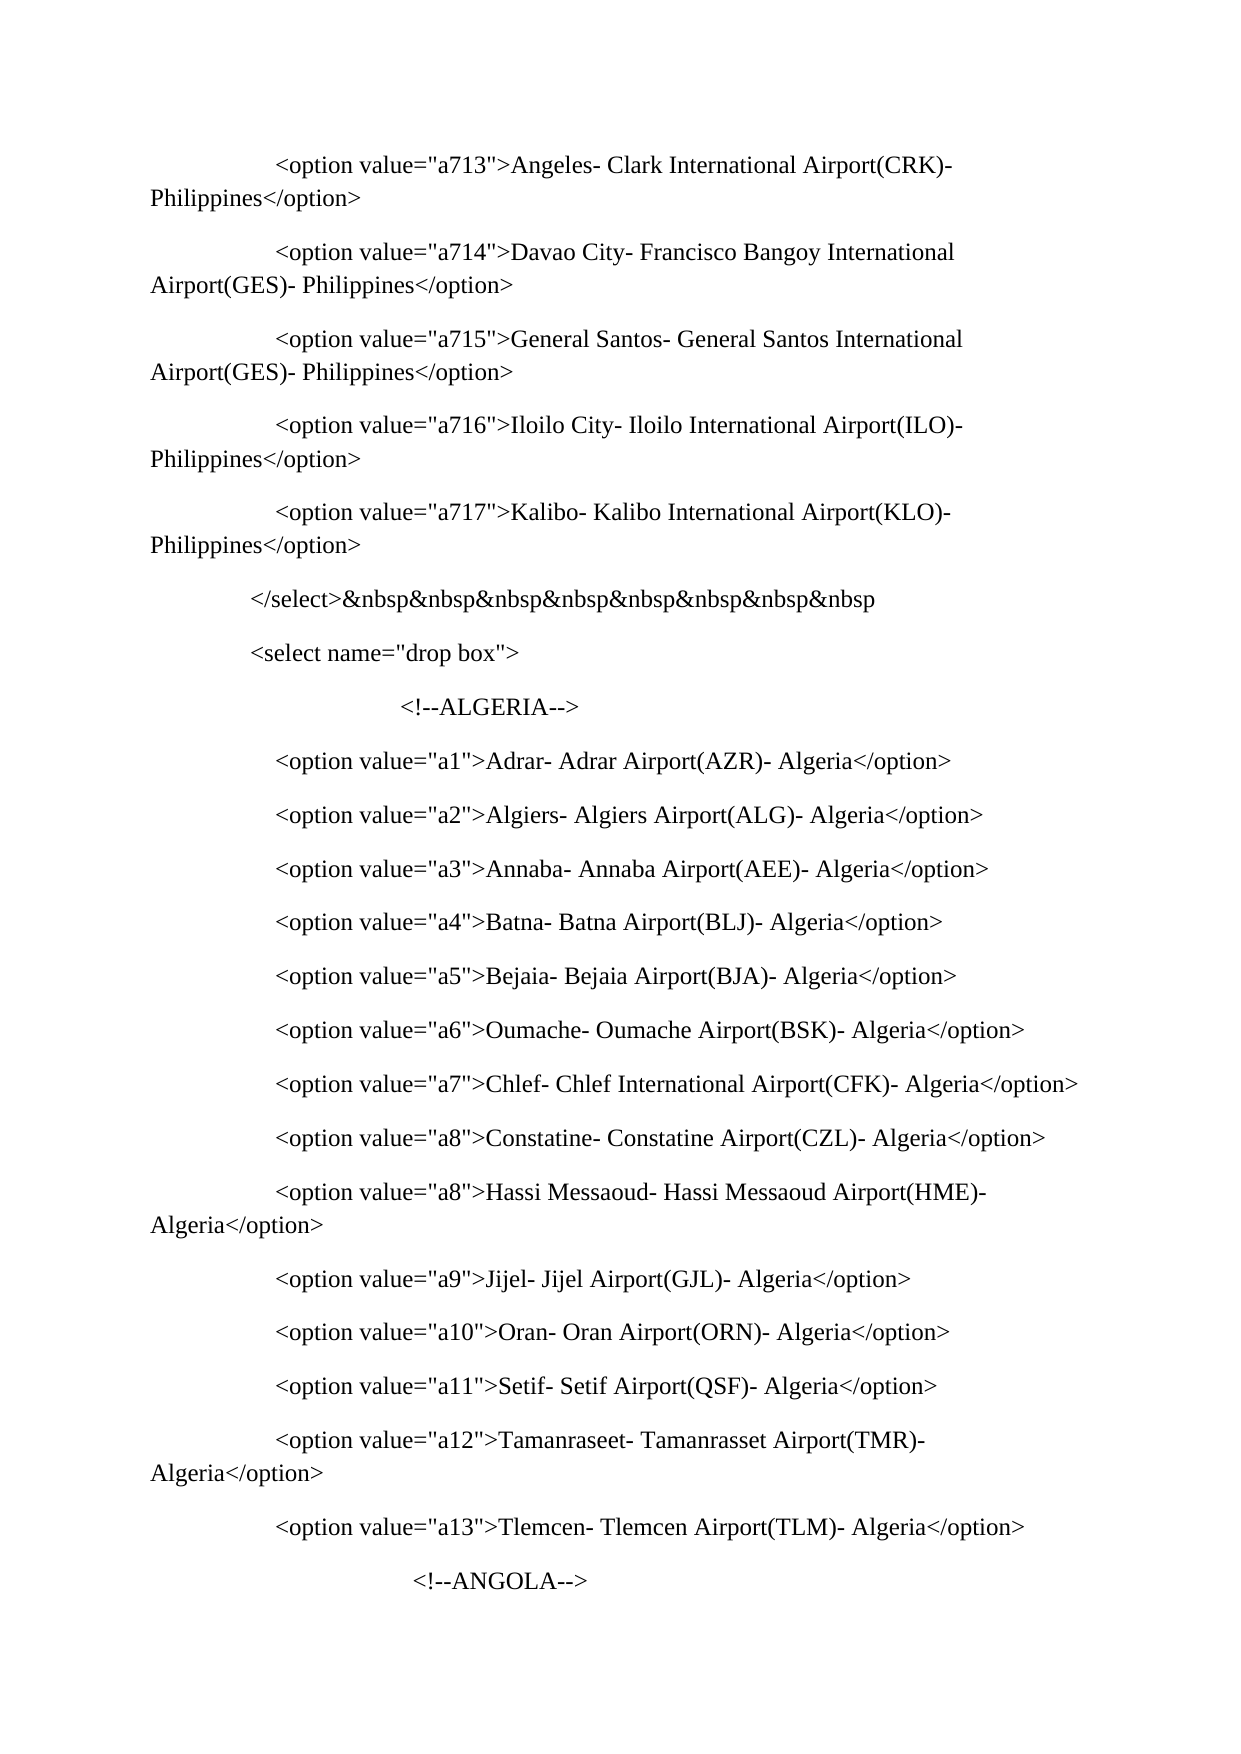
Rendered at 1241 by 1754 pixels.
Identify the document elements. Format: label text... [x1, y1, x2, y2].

text <option value="a9">Jijel- Jijel Airport(GJL)- Algeria</option> [150, 1264, 1090, 1292]
text <option value="a6">Oumache- Oumache Airport(BSK)- Algeria</option> [150, 1015, 1090, 1044]
text <!--ALGERIA--> [150, 692, 1090, 721]
text <option value="a715">General Santos- General Santos International Airport(GES)- Philippines</option> [150, 324, 1090, 386]
text <option value="a11">Setif- Setif Airport(QSF)- Algeria</option> [150, 1371, 1090, 1400]
text <!--ANGOLA--> [150, 1566, 1090, 1595]
text <option value="a717">Kalibo- Kalibo International Airport(KLO)- Philippines</option> [150, 497, 1090, 559]
text <option value="a5">Bejaia- Bejaia Airport(BJA)- Algeria</option> [150, 961, 1090, 990]
text <option value="a1">Adrar- Adrar Airport(AZR)- Algeria</option> [150, 746, 1090, 775]
text <option value="a10">Oran- Oran Airport(ORN)- Algeria</option> [150, 1317, 1090, 1346]
text <option value="a13">Tlemcen- Tlemcen Airport(TLM)- Algeria</option> [150, 1512, 1090, 1541]
text <option value="a2">Algiers- Algiers Airport(ALG)- Algeria</option> [150, 800, 1090, 828]
text </select>&nbsp&nbsp&nbsp&nbsp&nbsp&nbsp&nbsp&nbsp [150, 584, 1090, 613]
text <option value="a713">Angeles- Clark International Airport(CRK)- Philippines</option> [150, 150, 1090, 212]
text <option value="a12">Tamanraseet- Tamanrasset Airport(TMR)- Algeria</option> [150, 1425, 1090, 1487]
text <option value="a8">Constatine- Constatine Airport(CZL)- Algeria</option> [150, 1123, 1090, 1152]
text <option value="a716">Iloilo City- Iloilo International Airport(ILO)- Philippines</option> [150, 411, 1090, 472]
text <option value="a714">Davao City- Francisco Bangoy International Airport(GES)- Philippines</option> [150, 237, 1090, 299]
text <option value="a7">Chlef- Chlef International Airport(CFK)- Algeria</option> [150, 1069, 1090, 1098]
text <option value="a8">Hassi Messaoud- Hassi Messaoud Airport(HME)- Algeria</option> [150, 1177, 1090, 1238]
text <option value="a3">Annaba- Annaba Airport(AEE)- Algeria</option> [150, 854, 1090, 882]
text <option value="a4">Batna- Batna Airport(BLJ)- Algeria</option> [150, 907, 1090, 936]
text <select name="drop box"> [150, 638, 1090, 667]
